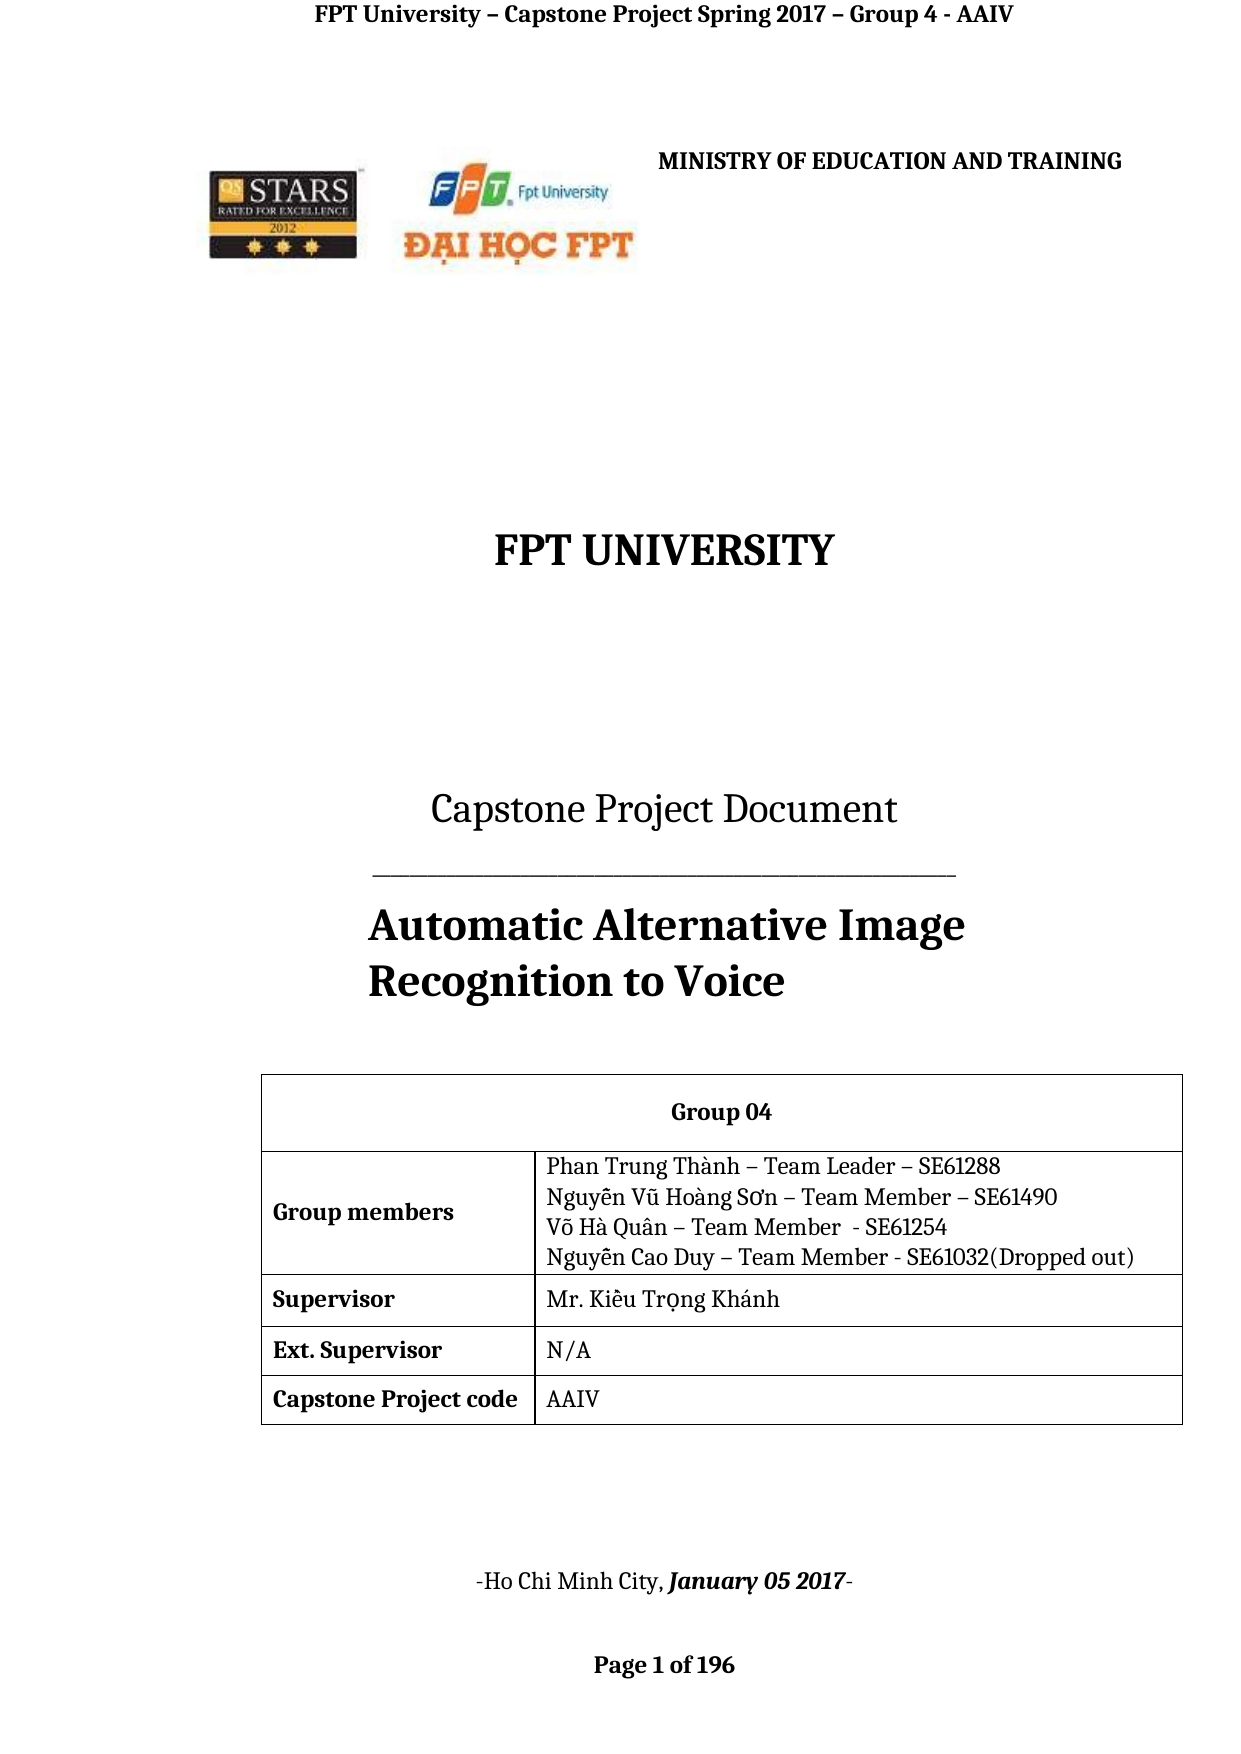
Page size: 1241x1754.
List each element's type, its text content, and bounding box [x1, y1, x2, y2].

text _______________________________________________________________ [207, 852, 1122, 881]
text Automatic Alternative Image Recognition to Voice [368, 899, 1122, 1007]
text MINISTRY OF EDUCATION AND TRAINING [207, 147, 1122, 176]
table_header Group 04 [262, 1075, 1182, 1151]
table_cell N/A [536, 1327, 1182, 1375]
table_cell Phan Trung Thành – Team Leader – SE61288 Nguyễn Vũ Hoàng Sơn – Team Member – SE61490 Võ Hà Quân – Team Member - SE61254 Nguyễn Cao Duy – Team Member - SE61032(Dropped out) [536, 1152, 1182, 1274]
table_cell Mr. Kiều Trọng Khánh [536, 1275, 1182, 1326]
text Capstone Project Document [207, 784, 1122, 832]
text FPT UNIVERSITY [207, 524, 1122, 576]
table_cell Supervisor [262, 1275, 534, 1326]
text -Ho Chi Minh City, January 05 2017- [207, 1567, 1122, 1595]
table_cell AAIV [536, 1376, 1182, 1424]
table_cell Group members [262, 1152, 534, 1274]
table_cell Ext. Supervisor [262, 1327, 534, 1375]
picture [196, 147, 656, 276]
table_cell Capstone Project code [262, 1376, 534, 1424]
